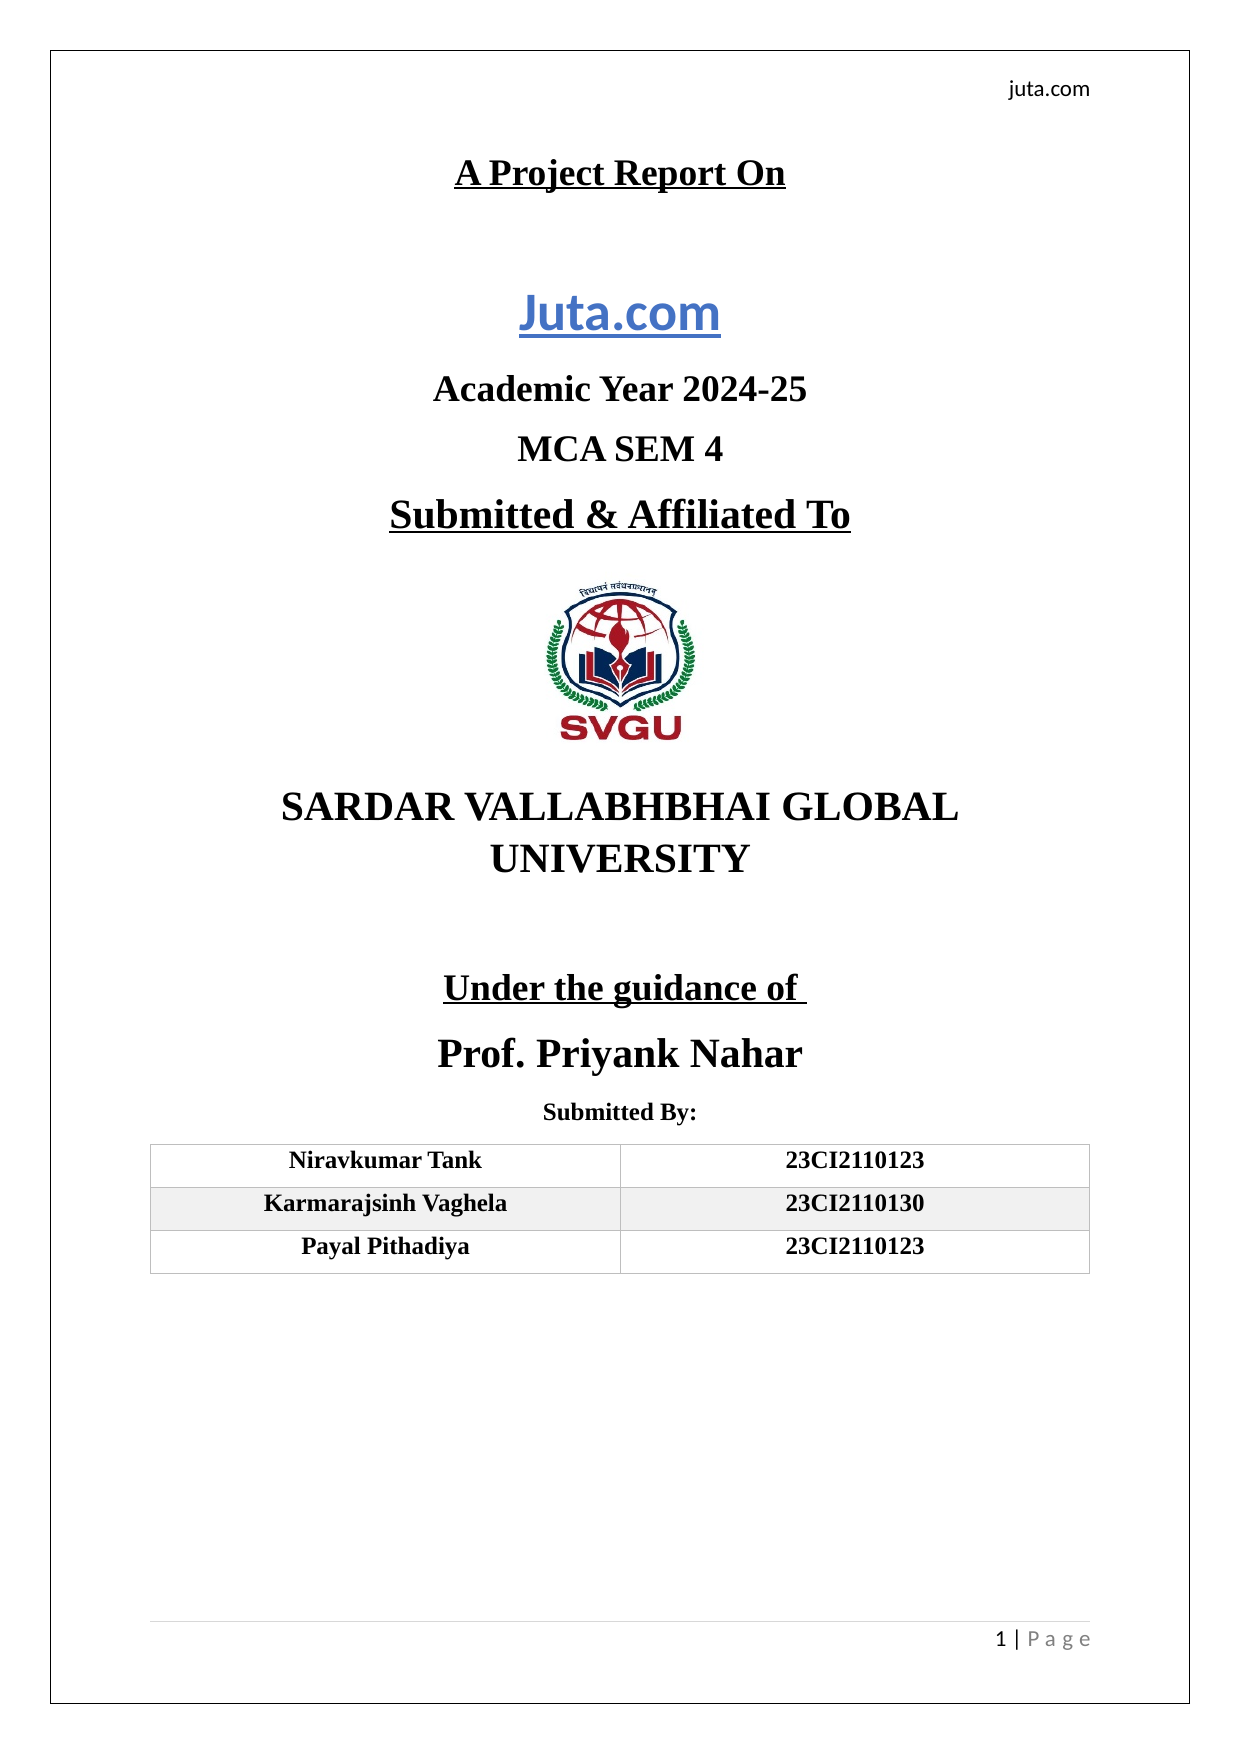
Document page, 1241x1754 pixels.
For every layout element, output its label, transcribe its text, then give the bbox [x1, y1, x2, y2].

text Submitted By: [150, 1097, 1090, 1125]
text Under the guidance of [150, 965, 1090, 1008]
table_cell Payal Pithadiya [151, 1231, 620, 1273]
text A Project Report On [150, 150, 1090, 193]
picture [503, 557, 737, 763]
text MCA SEM 4 [150, 426, 1090, 469]
table_header 23CI2110123 [621, 1145, 1089, 1187]
table_cell Karmarajsinh Vaghela [151, 1188, 620, 1230]
text Juta.com [150, 278, 1090, 344]
table_cell 23CI2110130 [621, 1188, 1089, 1230]
text SARDAR VALLABHBHAI GLOBAL UNIVERSITY [150, 782, 1090, 881]
text Submitted & Affiliated To [150, 489, 1090, 537]
text Prof. Priyank Nahar [150, 1028, 1090, 1076]
table_cell 23CI2110123 [621, 1231, 1089, 1273]
text Academic Year 2024-25 [150, 366, 1090, 409]
table_header Niravkumar Tank [151, 1145, 620, 1187]
